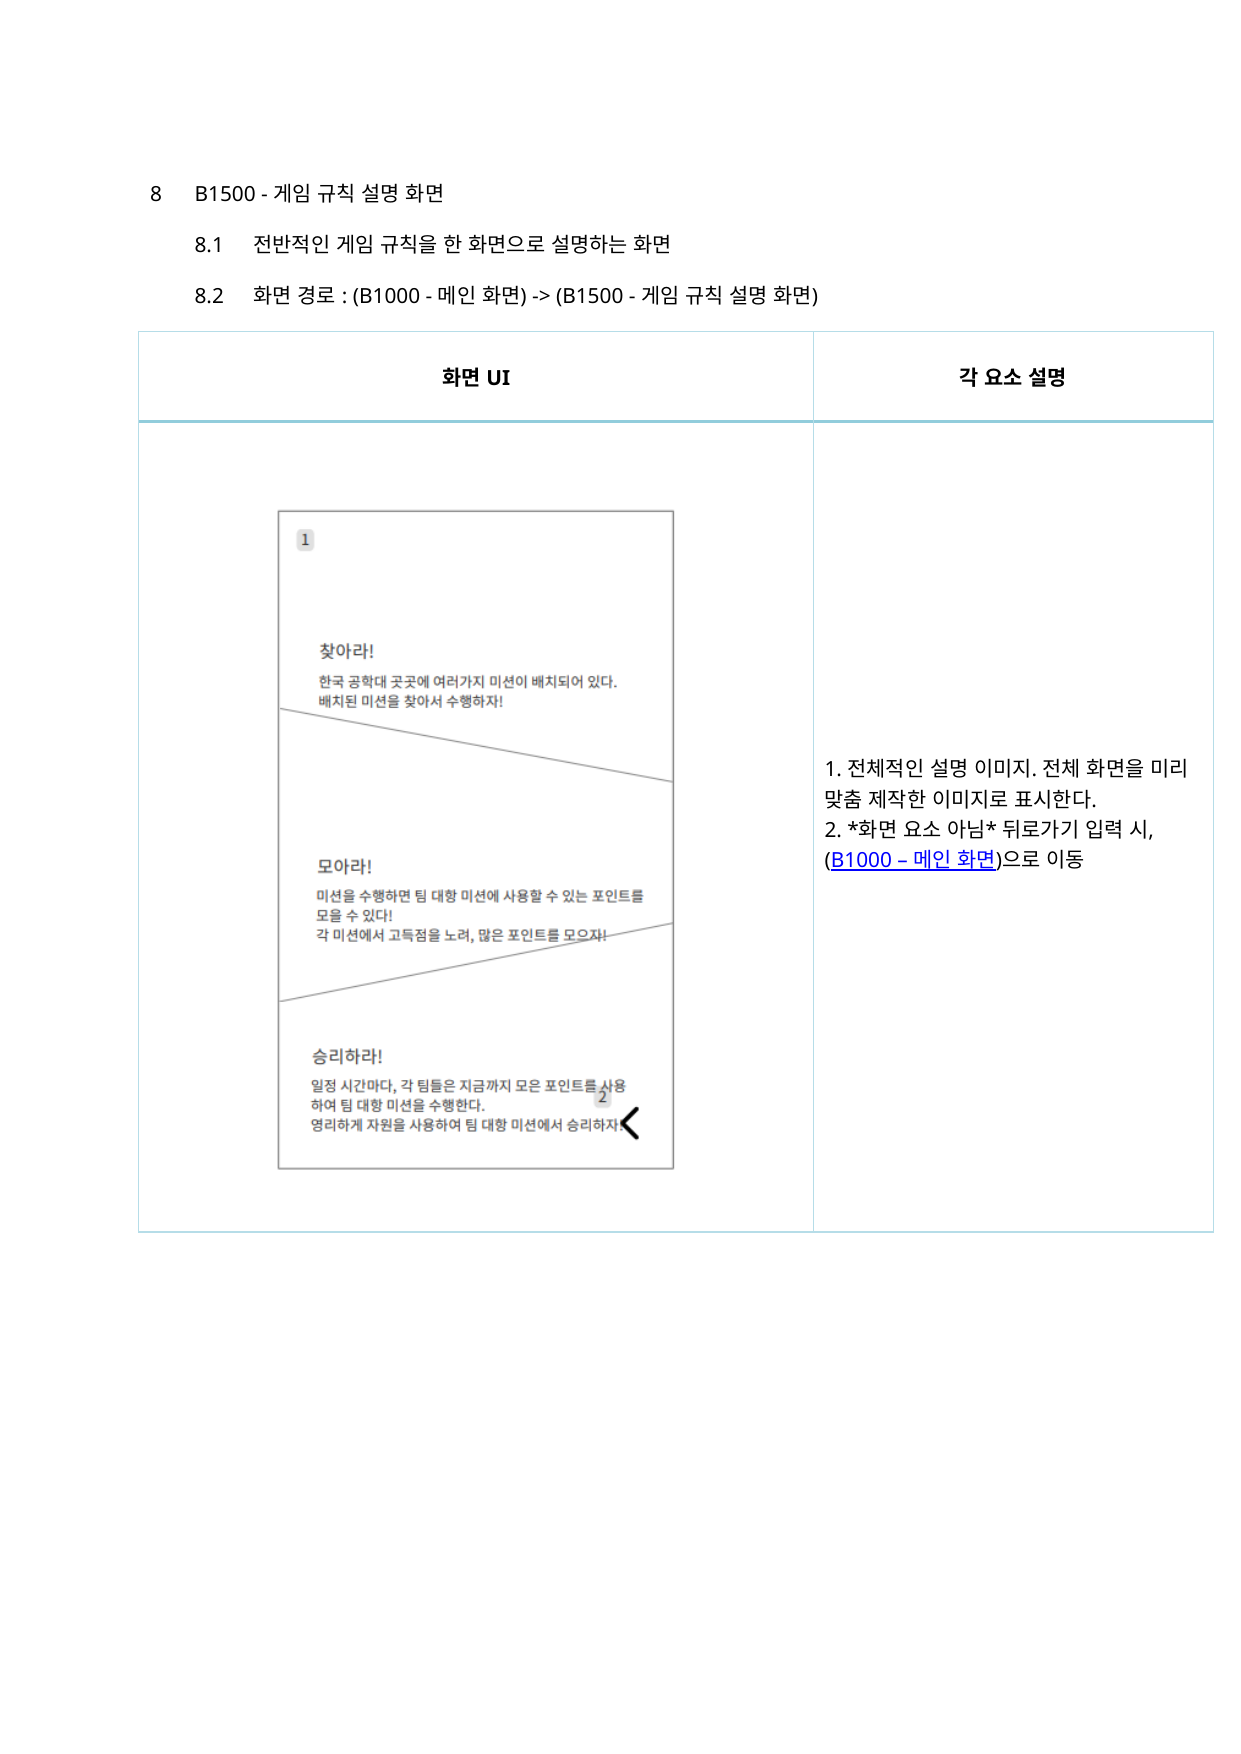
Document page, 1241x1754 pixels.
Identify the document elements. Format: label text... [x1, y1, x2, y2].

list 화면 경로 : (B1000 - 메인 화면) -> (B1500 - 게임 규칙 설명 화면) [194, 279, 1090, 310]
list 전반적인 게임 규칙을 한 화면으로 설명하는 화면 [194, 228, 1090, 259]
table_cell [139, 423, 813, 1231]
table_header 각 요소 설명 [814, 332, 1213, 420]
table_header 화면 UI [139, 332, 813, 420]
list B1500 - 게임 규칙 설명 화면 [150, 177, 1090, 207]
table_cell 1. 전체적인 설명 이미지. 전체 화면을 미리 맞춤 제작한 이미지로 표시한다. 2. *화면 요소 아님* 뒤로가기 입력 시, (B1000 – 메인 화면)으로 이동 [814, 423, 1213, 1231]
picture [268, 506, 684, 1177]
